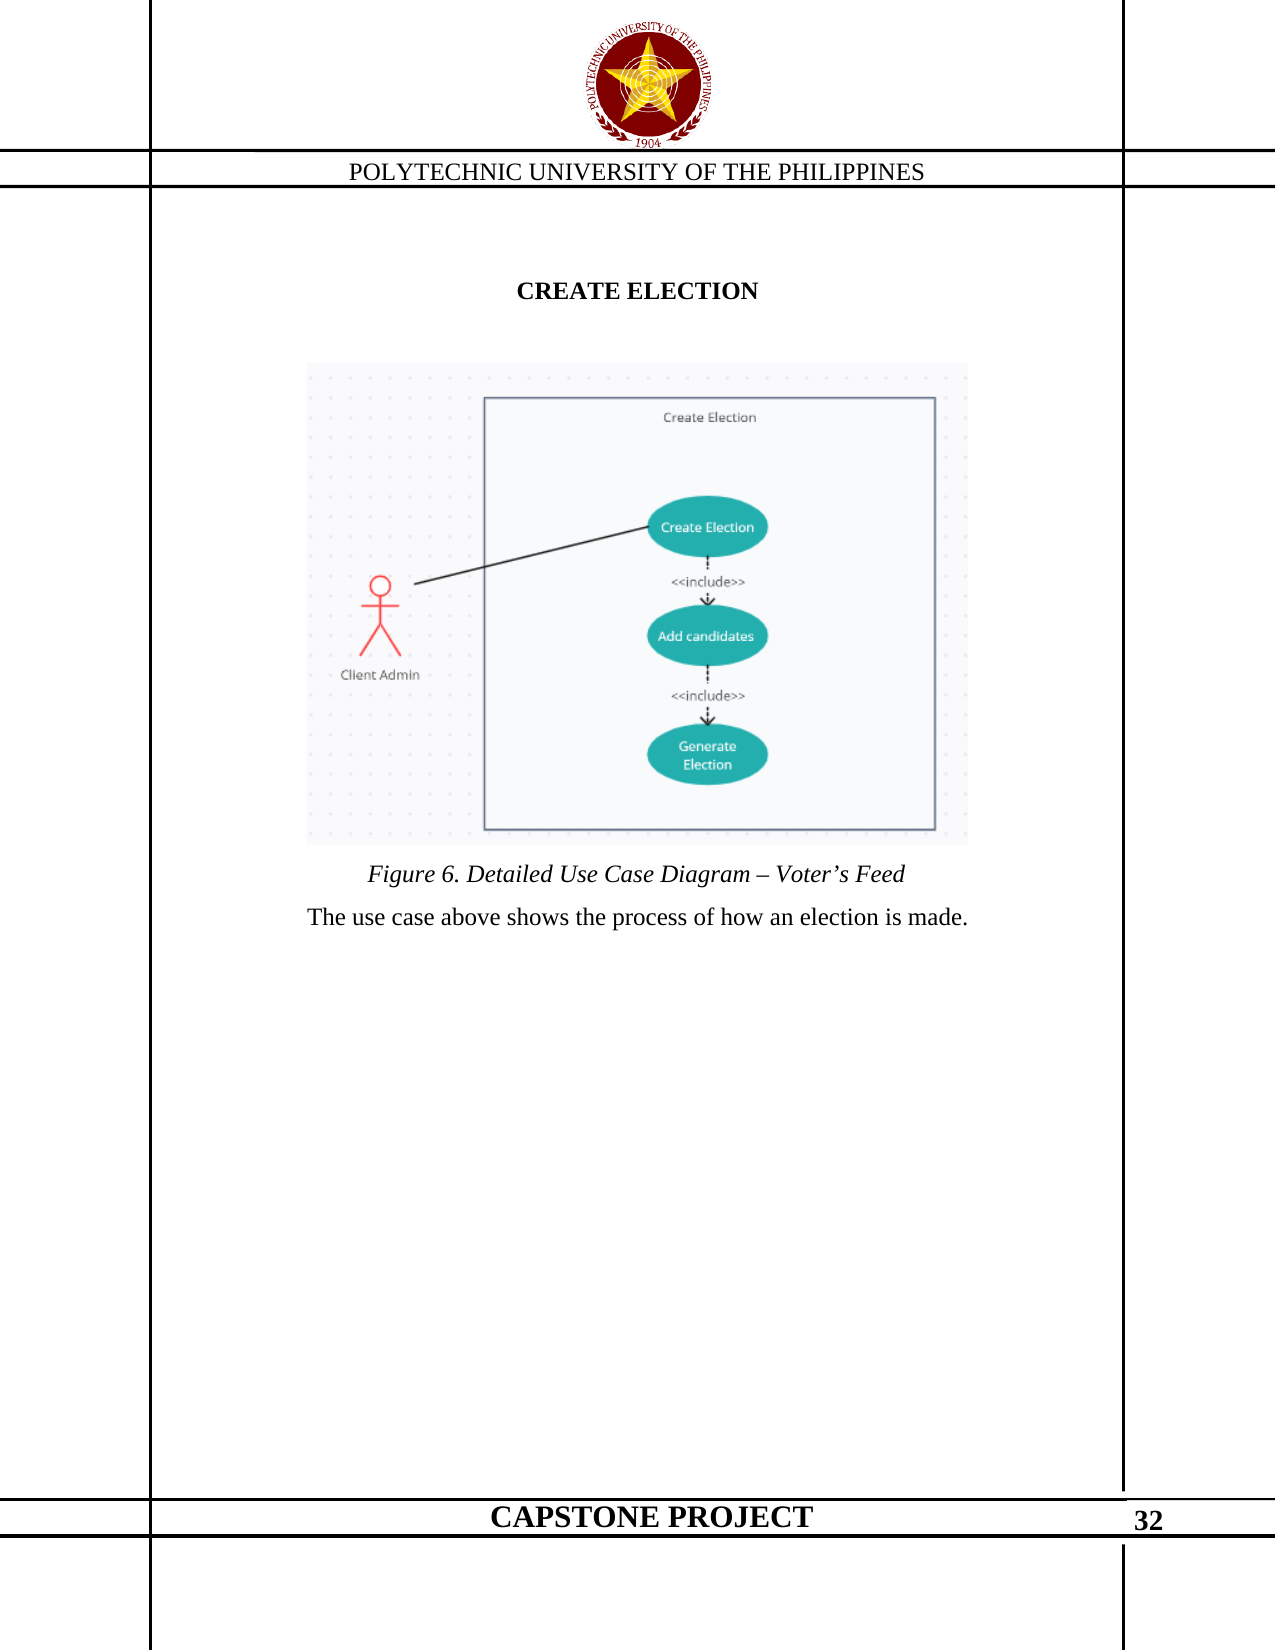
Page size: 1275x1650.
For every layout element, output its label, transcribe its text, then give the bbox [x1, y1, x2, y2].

text The use case above shows the process of how an election is made. [165, 902, 1110, 931]
text CREATE ELECTION [165, 276, 1110, 305]
picture [583, 20, 712, 148]
text Figure 6. Detailed Use Case Diagram – Voter’s Feed [165, 859, 1110, 888]
picture [306, 362, 969, 845]
